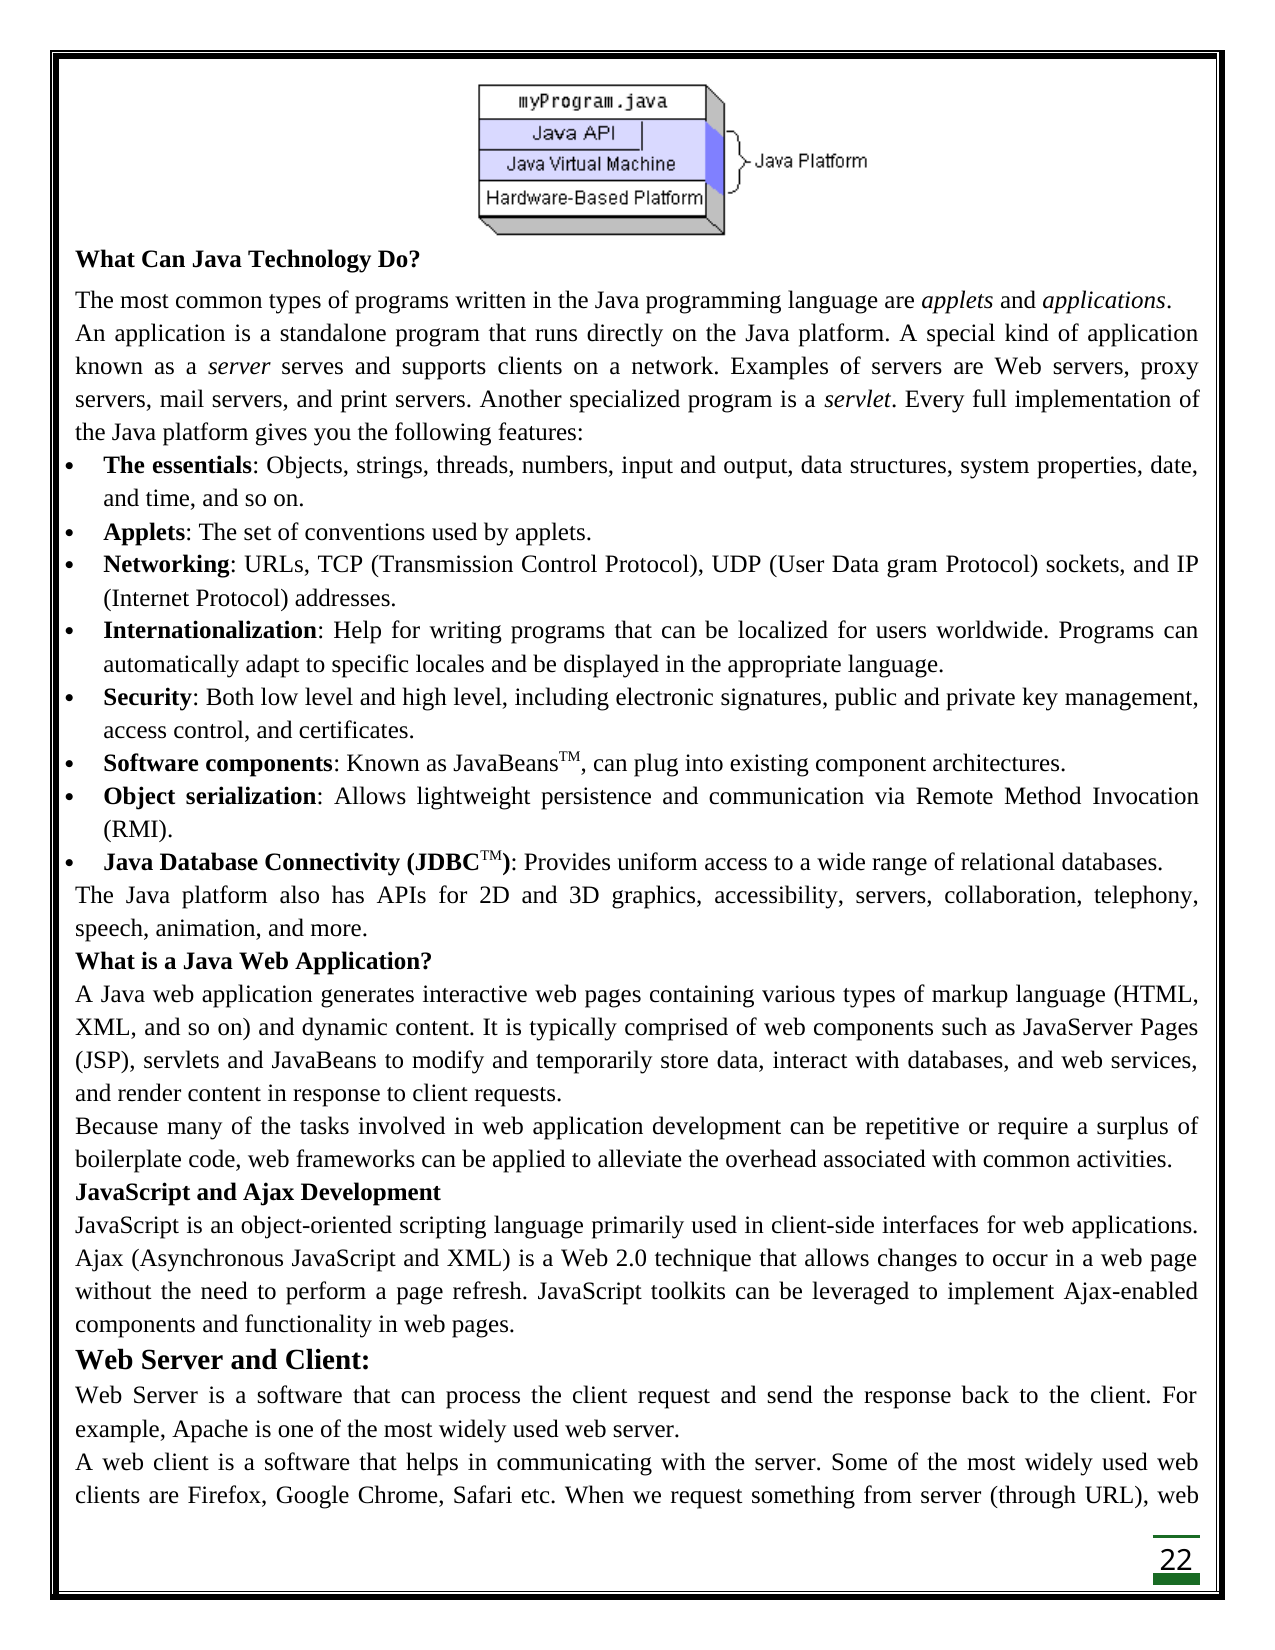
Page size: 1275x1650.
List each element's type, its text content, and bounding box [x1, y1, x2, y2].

list Object serialization: Allows lightweight persistence and communication via Remote Method Invocation (RMI). [66, 781, 1200, 842]
list The essentials: Objects, strings, threads, numbers, input and output, data structures, system properties, date, and time, and so on. [66, 451, 1200, 512]
text Web Server and Client: [75, 1342, 1200, 1376]
list Networking: URLs, TCP (Transmission Control Protocol), UDP (User Data gram Protocol) sockets, and IP (Internet Protocol) addresses. [66, 549, 1200, 611]
text The Java platform also has APIs for 2D and 3D graphics, accessibility, servers, collaboration, telephony, speech, animation, and more. [75, 880, 1200, 942]
list Applets: The set of conventions used by applets. [66, 517, 1200, 545]
text JavaScript is an object-oriented scripting language primarily used in client-side interfaces for web applications. Ajax (Asynchronous JavaScript and XML) is a Web 2.0 technique that allows changes to occur in a web page without the need to perform a page refresh. JavaScript toolkits can be leveraged to implement Ajax-enabled components and functionality in web pages. [75, 1210, 1200, 1338]
text JavaScript and Ajax Development [75, 1177, 1200, 1206]
text An application is a standalone program that runs directly on the Java platform. A special kind of application known as a server serves and supports clients on a network. Examples of servers are Web servers, proxy servers, mail servers, and print servers. Another specialized program is a servlet. Every full implementation of the Java platform gives you the following features: [75, 318, 1200, 446]
list Software components: Known as JavaBeansTM, can plug into existing component architectures. [66, 748, 1200, 776]
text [75, 1447, 1200, 1508]
list Security: Both low level and high level, including electronic signatures, public and private key management, access control, and certificates. [66, 682, 1200, 743]
list Internationalization: Help for writing programs that can be localized for users worldwide. Programs can automatically adapt to specific locales and be displayed in the appropriate language. [66, 616, 1200, 677]
subtitle What Can Java Technology Do? [75, 244, 1200, 273]
text Because many of the tasks involved in web application development can be repetitive or require a surplus of boilerplate code, web frameworks can be applied to alleviate the overhead associated with common activities. [75, 1111, 1200, 1173]
text The most common types of programs written in the Java programming language are applets and applications. [75, 285, 1200, 314]
text Web Server is a software that can process the client request and send the response back to the client. For example, Apache is one of the most widely used web server. [75, 1381, 1200, 1442]
picture [471, 75, 879, 240]
text What is a Java Web Application? [75, 946, 1200, 974]
list Java Database Connectivity (JDBCTM): Provides uniform access to a wide range of relational databases. [66, 847, 1200, 876]
text A Java web application generates interactive web pages containing various types of markup language (HTML, XML, and so on) and dynamic content. It is typically comprised of web components such as JavaServer Pages (JSP), servlets and JavaBeans to modify and temporarily store data, interact with databases, and web services, and render content in response to client requests. [75, 979, 1200, 1107]
